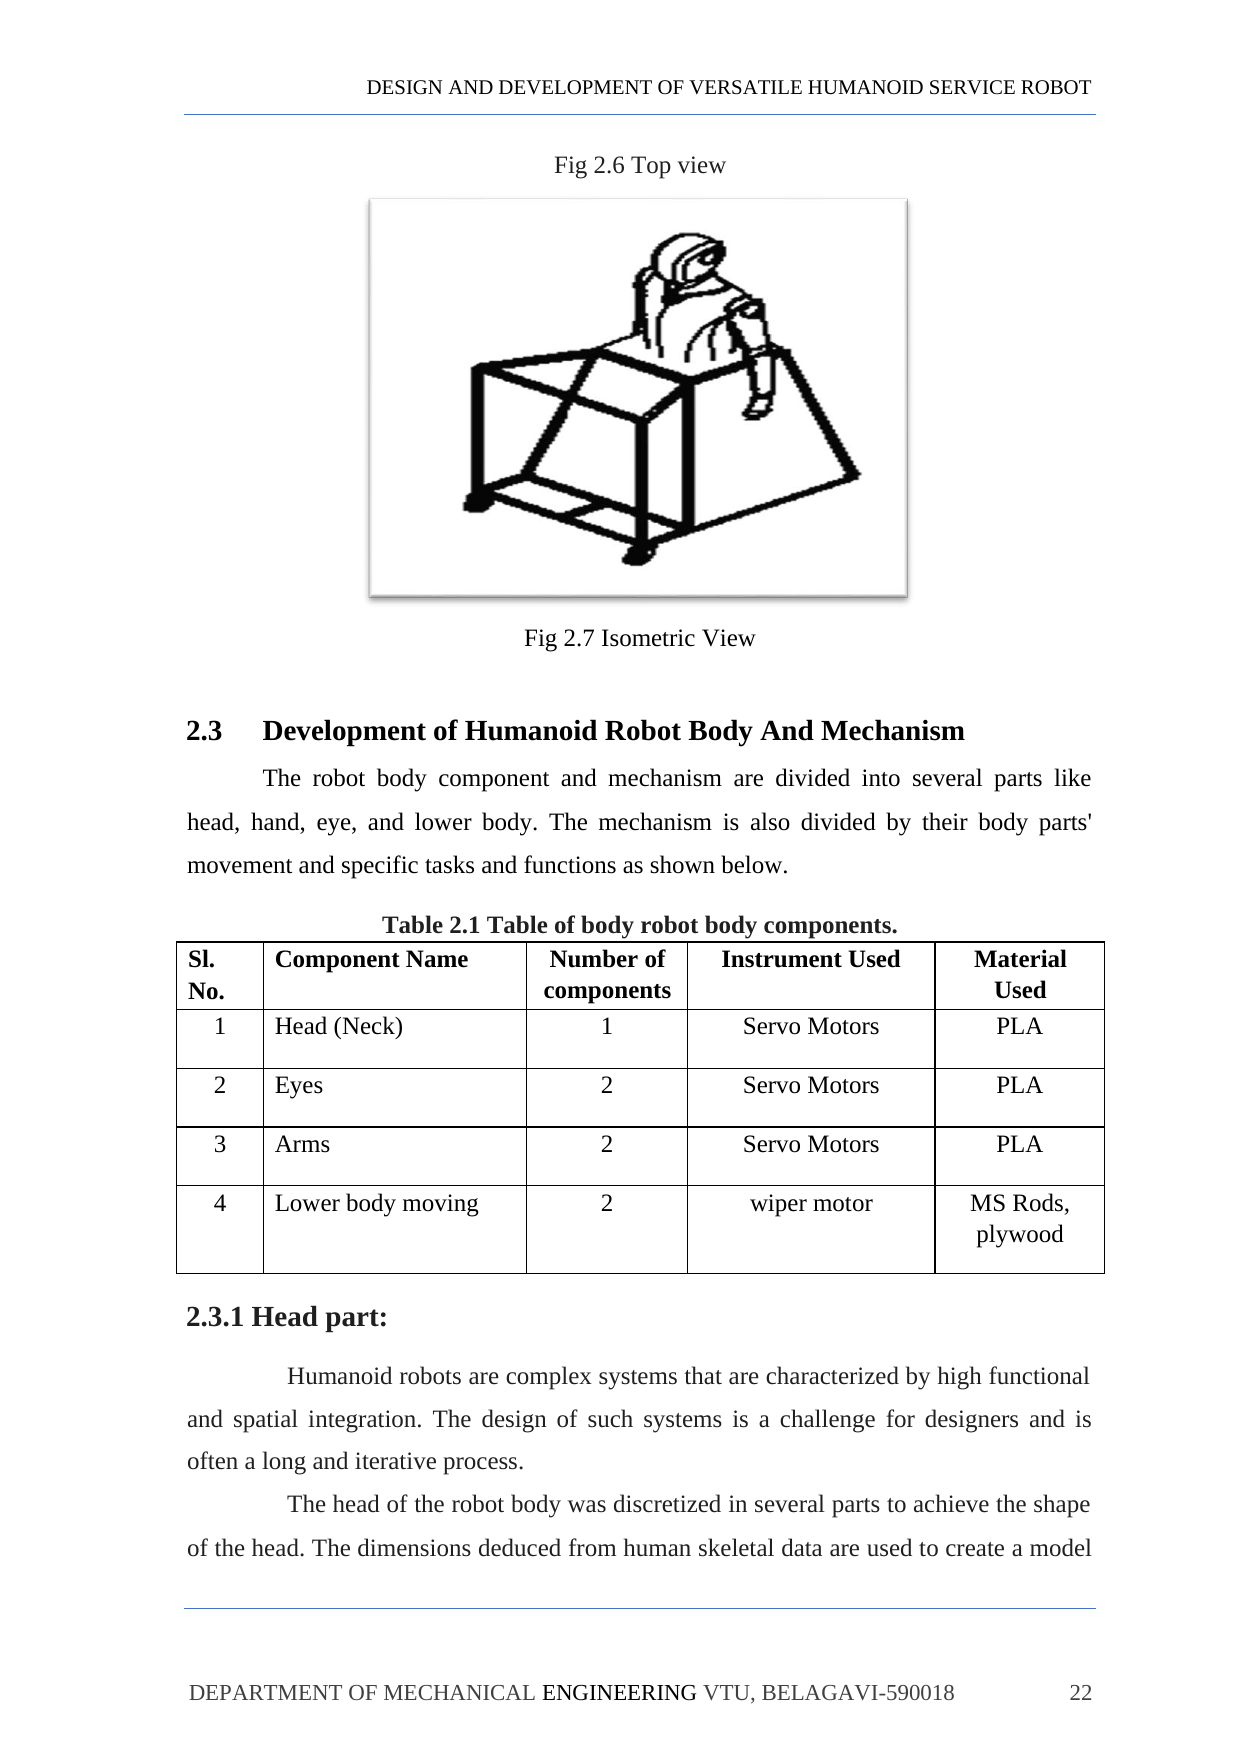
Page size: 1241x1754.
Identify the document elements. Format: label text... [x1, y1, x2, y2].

table_cell Servo Motors [688, 1128, 934, 1185]
table_cell PLA [936, 1010, 1104, 1067]
text Fig 2.7 Isometric View [218, 623, 1062, 652]
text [186, 1489, 1093, 1561]
table_cell 2 [177, 1069, 263, 1126]
table_cell 1 [527, 1010, 687, 1067]
table_header Number of components [527, 943, 687, 1008]
table_header Sl. No. [177, 943, 263, 1008]
table_cell PLA [936, 1128, 1104, 1185]
table_cell MS Rods, plywood [936, 1186, 1104, 1273]
table_cell Arms [264, 1128, 526, 1185]
table_header Component Name [264, 943, 526, 1008]
subtitle 2.3 Development of Humanoid Robot Body And Mechanism [186, 713, 1048, 746]
text Humanoid robots are complex systems that are characterized by high functional and spatial integration. The design of such systems is a challenge for designers and is often a long and iterative process. [186, 1361, 1093, 1475]
table_cell Servo Motors [688, 1010, 934, 1067]
table_cell 2 [527, 1128, 687, 1185]
text The robot body component and mechanism are divided into several parts like head, hand, eye, and lower body. The mechanism is also divided by their body parts' movement and specific tasks and functions as shown below. [187, 763, 1093, 879]
table_cell Eyes [264, 1069, 526, 1126]
table_header Instrument Used [688, 943, 934, 1008]
table_cell 2 [527, 1186, 687, 1273]
table_header Material Used [936, 943, 1104, 1008]
table_cell wiper motor [688, 1186, 934, 1273]
text Fig 2.6 Top view [224, 150, 1056, 178]
picture [359, 192, 917, 610]
text 2.3.1 Head part: [186, 1299, 1093, 1333]
table_cell Head (Neck) [264, 1010, 526, 1067]
text Table 2.1 Table of body robot body components. [187, 910, 1092, 939]
table_cell 4 [177, 1186, 263, 1273]
table_cell 1 [177, 1010, 263, 1067]
table_cell 3 [177, 1128, 263, 1185]
table_cell Servo Motors [688, 1069, 934, 1126]
table_cell PLA [936, 1069, 1104, 1126]
table_cell Lower body moving [264, 1186, 526, 1273]
table_cell 2 [527, 1069, 687, 1126]
